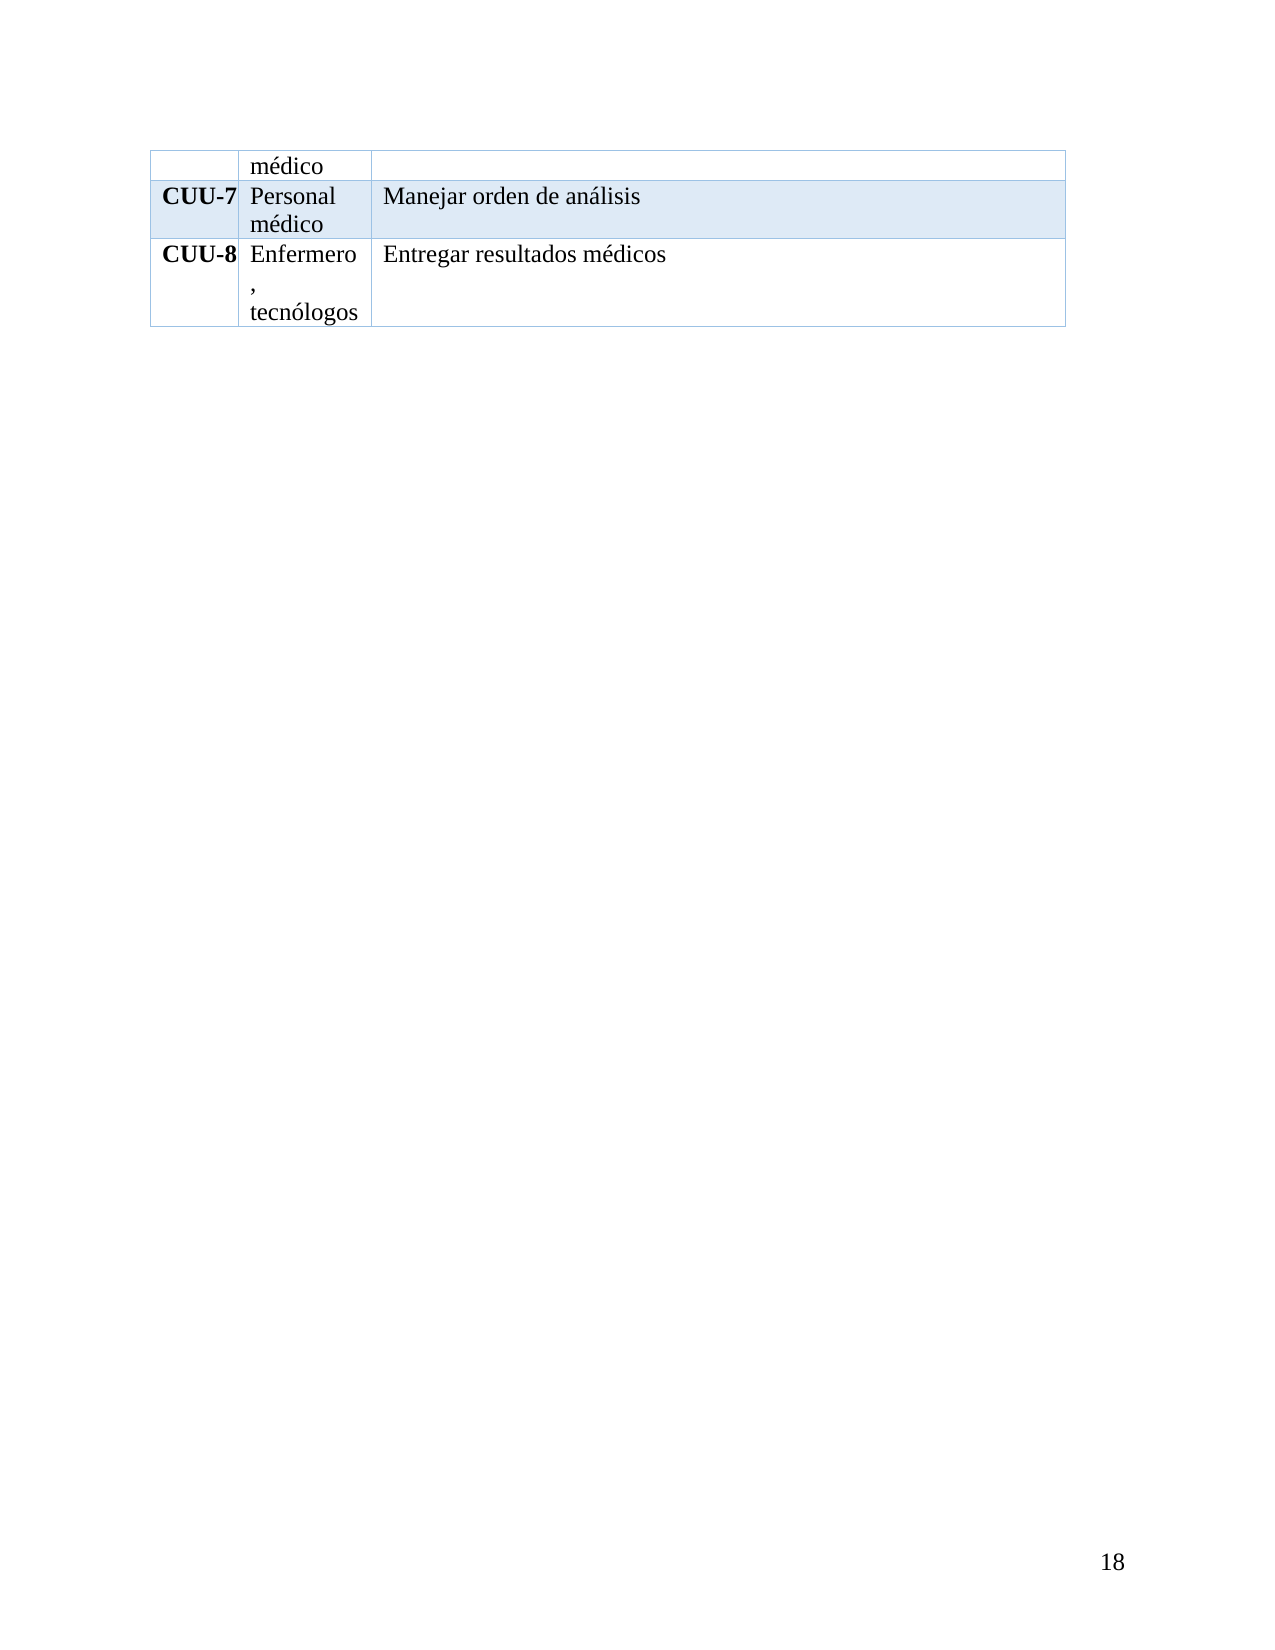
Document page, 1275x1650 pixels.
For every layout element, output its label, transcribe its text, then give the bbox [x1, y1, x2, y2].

table_cell Personal médico [239, 151, 371, 180]
table_cell Personal médico [239, 181, 371, 238]
table_cell [151, 181, 238, 238]
table_cell Manejar orden de análisis [372, 181, 1065, 238]
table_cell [372, 151, 1065, 180]
table_cell [151, 151, 238, 180]
table_cell Entregar resultados médicos [372, 239, 1065, 326]
table_cell Enfermero, tecnólogos [239, 239, 371, 326]
table_cell [151, 239, 238, 326]
